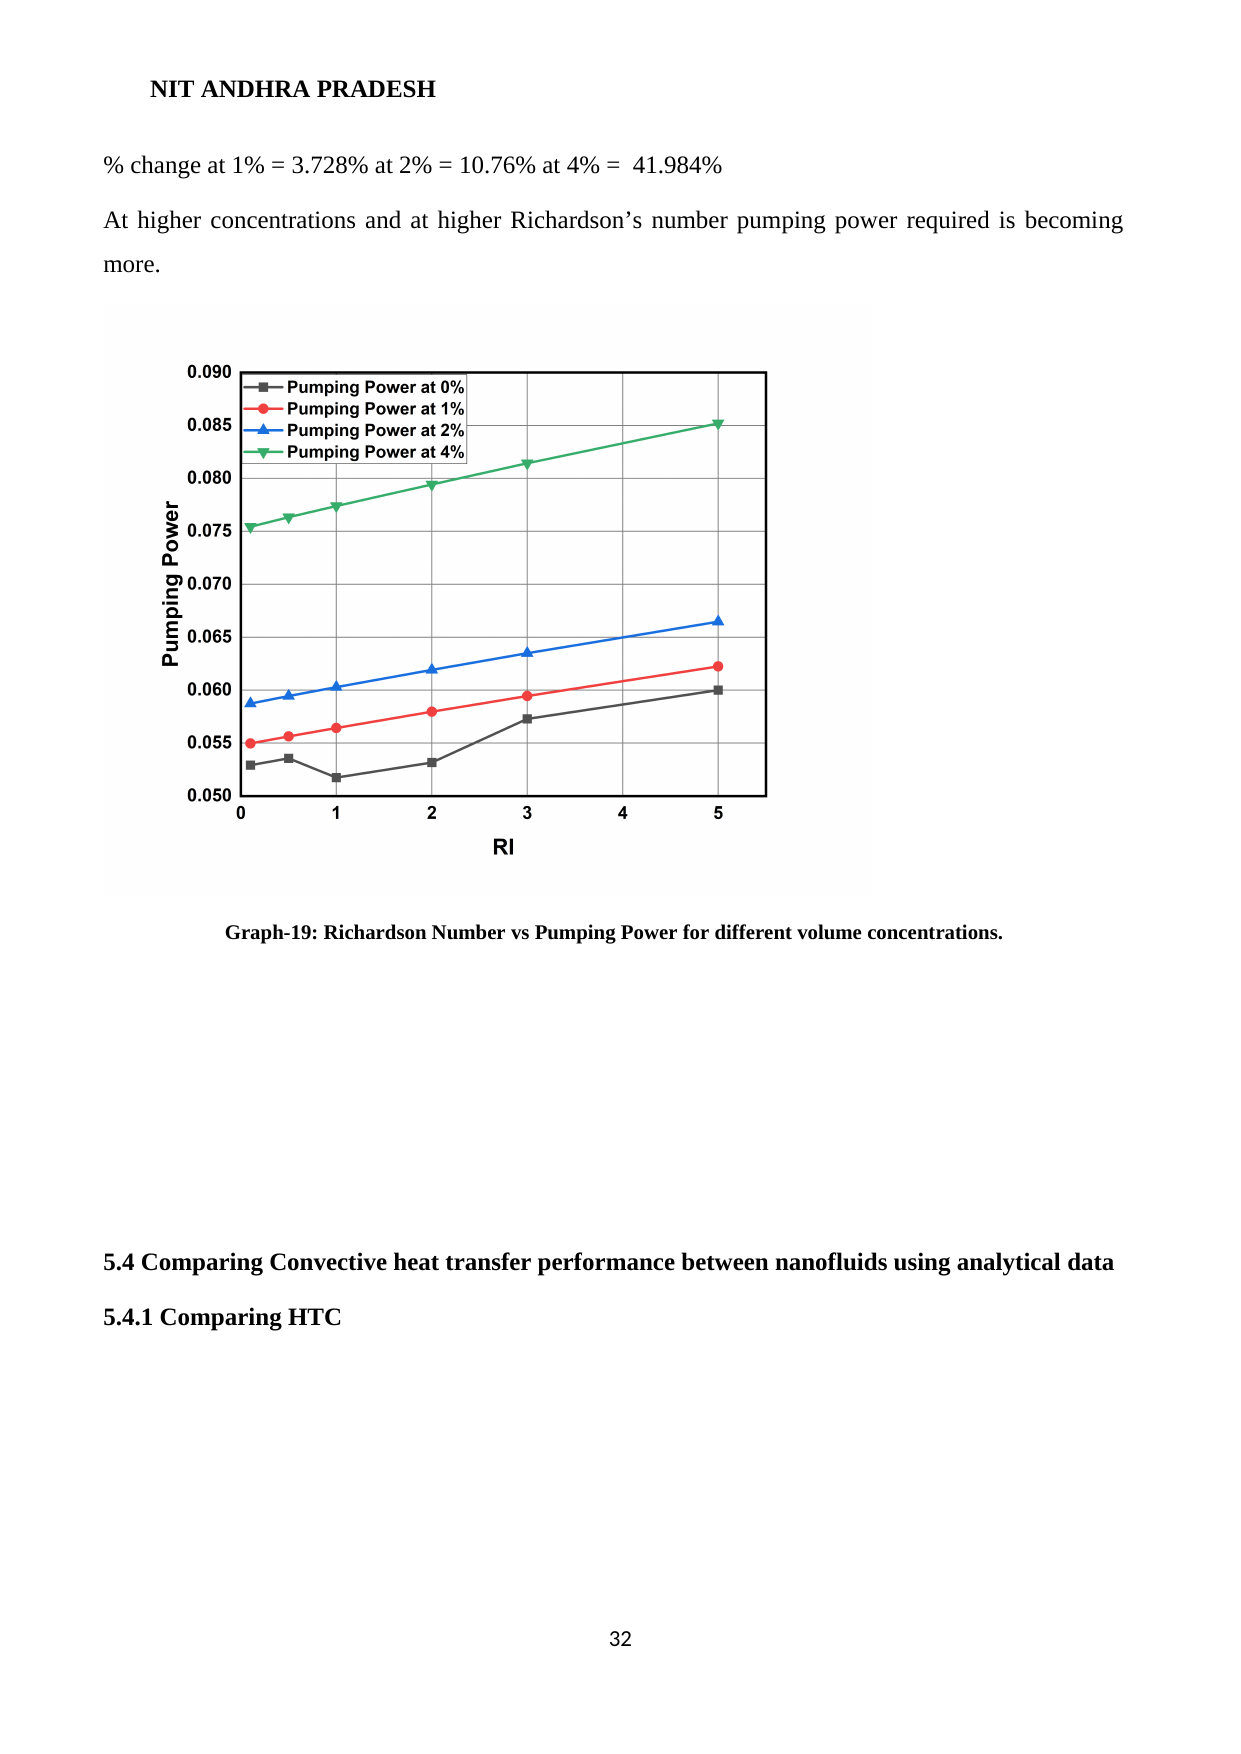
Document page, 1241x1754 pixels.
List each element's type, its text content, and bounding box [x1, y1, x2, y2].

text 5.4 Comparing Convective heat transfer performance between nanofluids using analytical data [103, 1247, 1125, 1276]
text % change at 1% = 3.728% at 2% = 10.76% at 4% = 41.984% [103, 150, 1125, 179]
picture [103, 304, 873, 894]
text At higher concentrations and at higher Richardson’s number pumping power required is becoming more. [103, 206, 1125, 277]
text 5.4.1 Comparing HTC [103, 1302, 1125, 1331]
text Graph-19: Richardson Number vs Pumping Power for different volume concentrations. [103, 920, 1125, 944]
